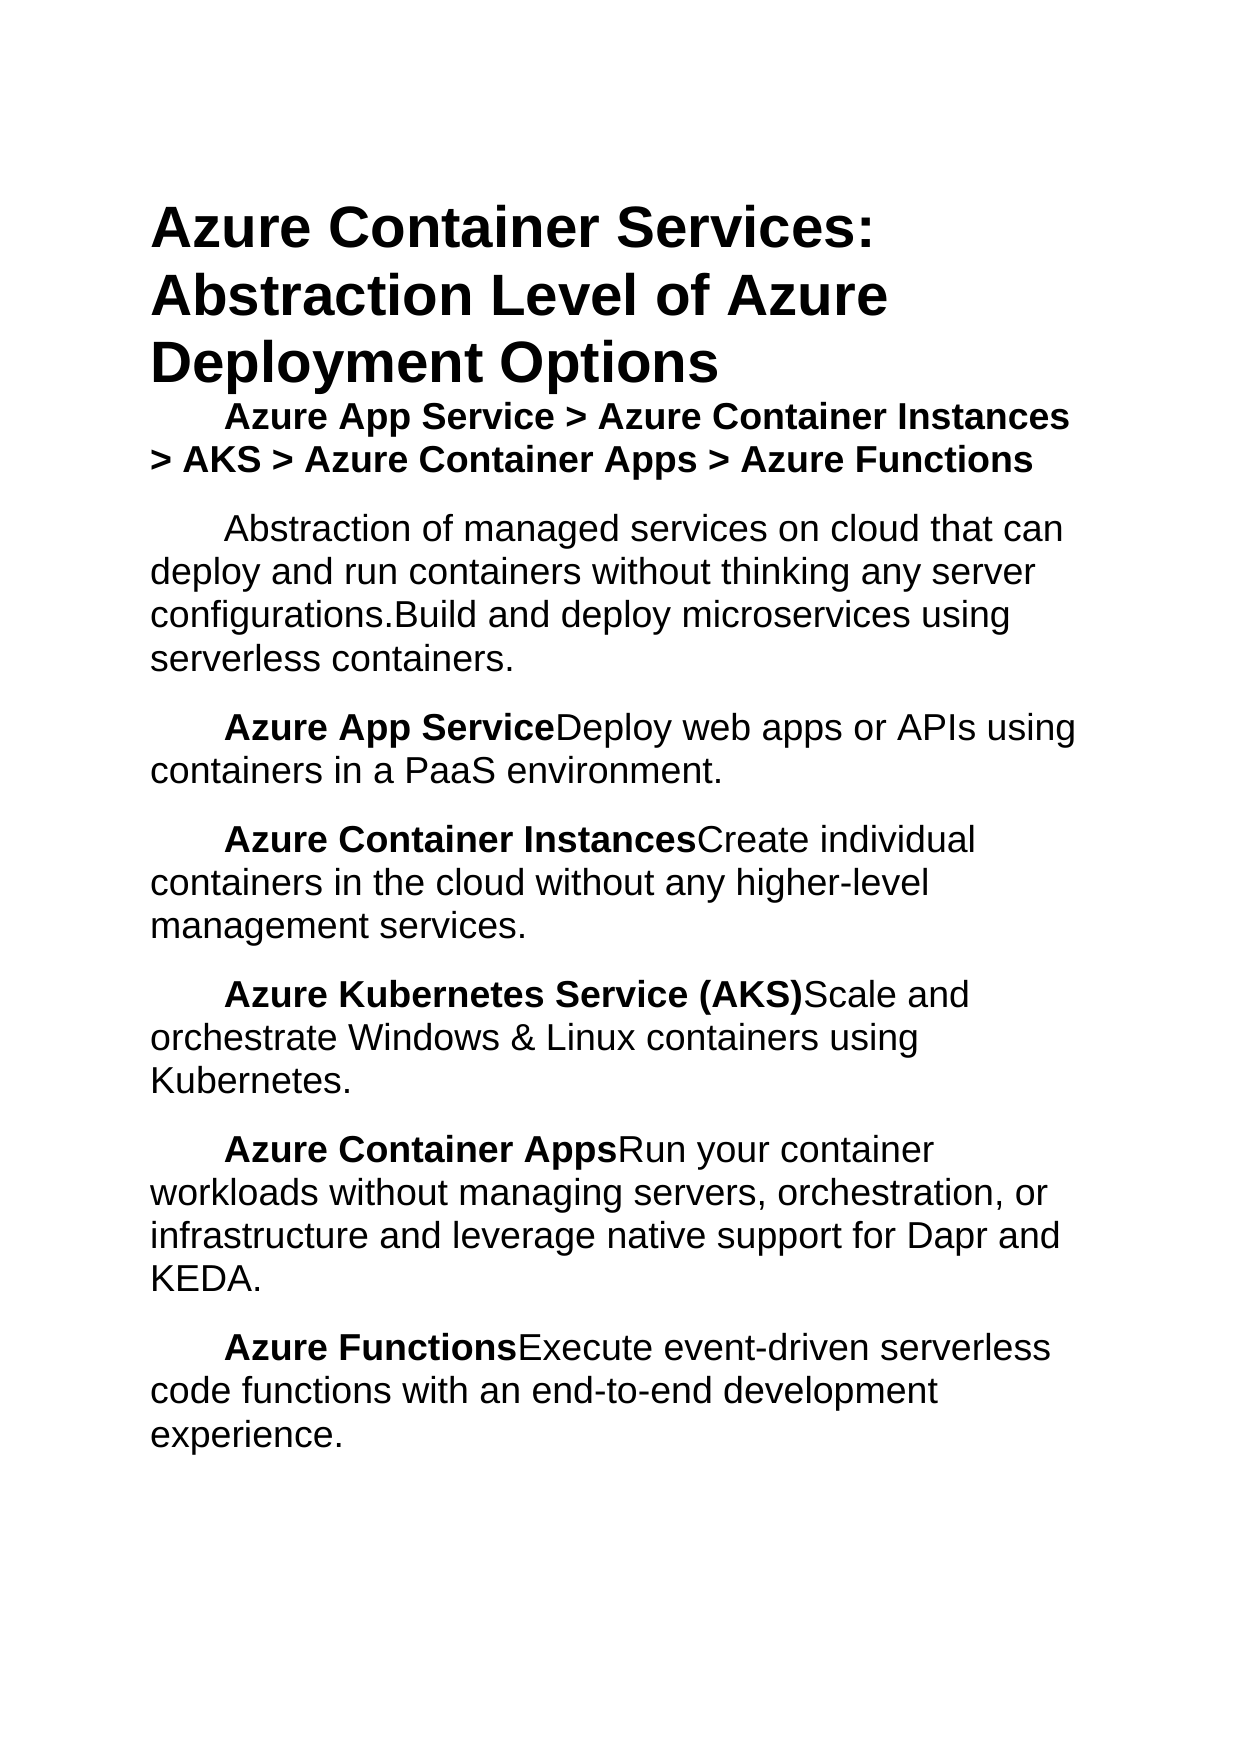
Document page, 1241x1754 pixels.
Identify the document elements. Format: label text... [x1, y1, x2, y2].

list Azure App Service > Azure Container Instances > AKS > Azure Container Apps > Azure Functions [150, 394, 1090, 481]
text Azure Container Services: Abstraction Level of Azure Deployment Options [150, 193, 1090, 394]
list Azure Container AppsRun your container workloads without managing servers, orchestration, or infrastructure and leverage native support for Dapr and KEDA. [150, 1127, 1090, 1300]
list Azure Container InstancesCreate individual containers in the cloud without any higher-level management services. [150, 817, 1090, 946]
list Azure Kubernetes Service (AKS)Scale and orchestrate Windows & Linux containers using Kubernetes. [150, 972, 1090, 1101]
list Azure App ServiceDeploy web apps or APIs using containers in a PaaS environment. [150, 705, 1090, 791]
list Azure FunctionsExecute event-driven serverless code functions with an end-to-end development experience. [150, 1326, 1090, 1455]
list Abstraction of managed services on cloud that can deploy and run containers without thinking any server configurations.Build and deploy microservices using serverless containers. [150, 506, 1090, 679]
